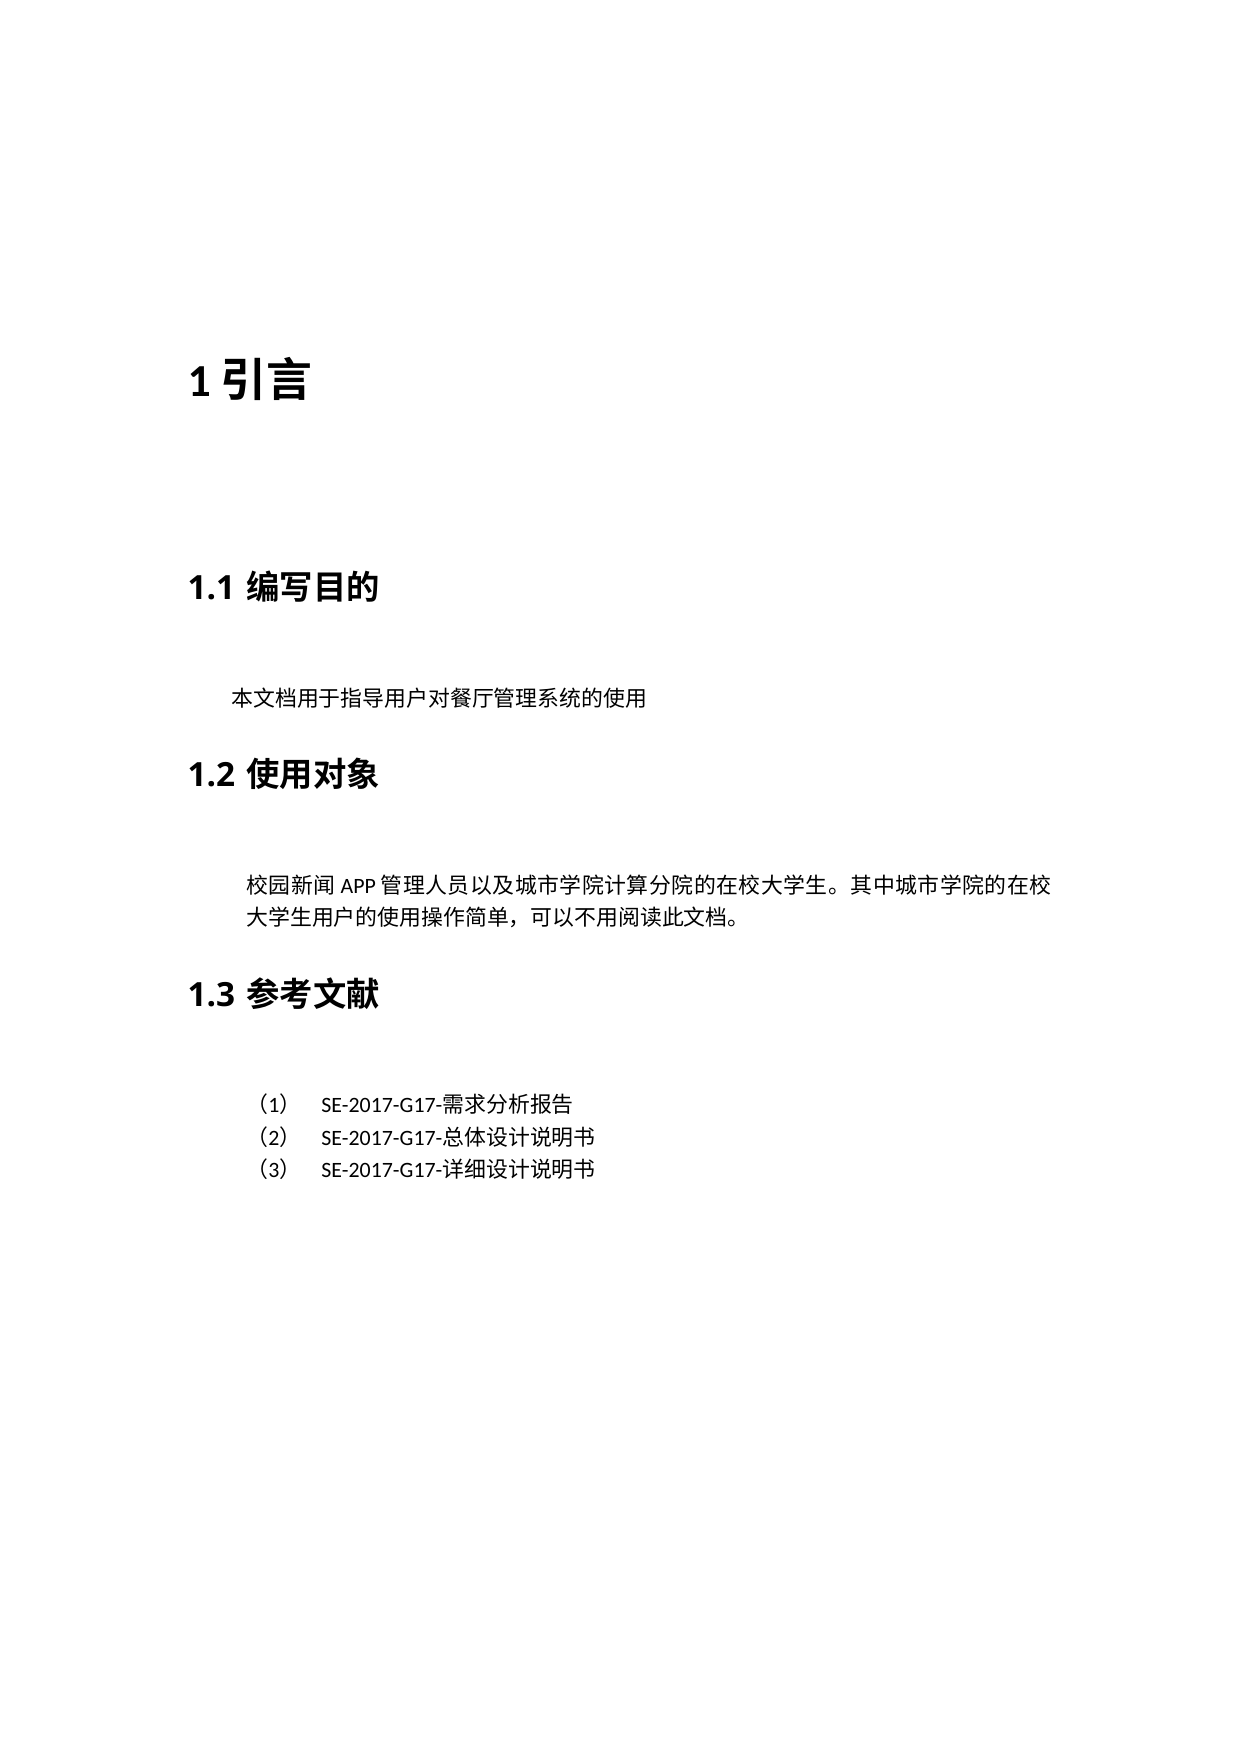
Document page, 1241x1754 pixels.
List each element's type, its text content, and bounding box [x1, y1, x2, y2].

list SE-2017-G17-详细设计说明书 [246, 1152, 1053, 1184]
subtitle 参考文献 [187, 959, 1053, 1024]
text 本文档用于指导用户对餐厅管理系统的使用 [231, 680, 1053, 713]
subtitle 使用对象 [187, 740, 1053, 805]
list SE-2017-G17-总体设计说明书 [246, 1119, 1053, 1152]
list SE-2017-G17-需求分析报告 [246, 1087, 1053, 1119]
list 校园新闻APP管理人员以及城市学院计算分院的在校大学生。其中城市学院的在校大学生用户的使用操作简单，可以不用阅读此文档。 [246, 867, 1053, 932]
subtitle 1引言 [187, 327, 1053, 425]
subtitle 编写目的 [187, 553, 1053, 618]
